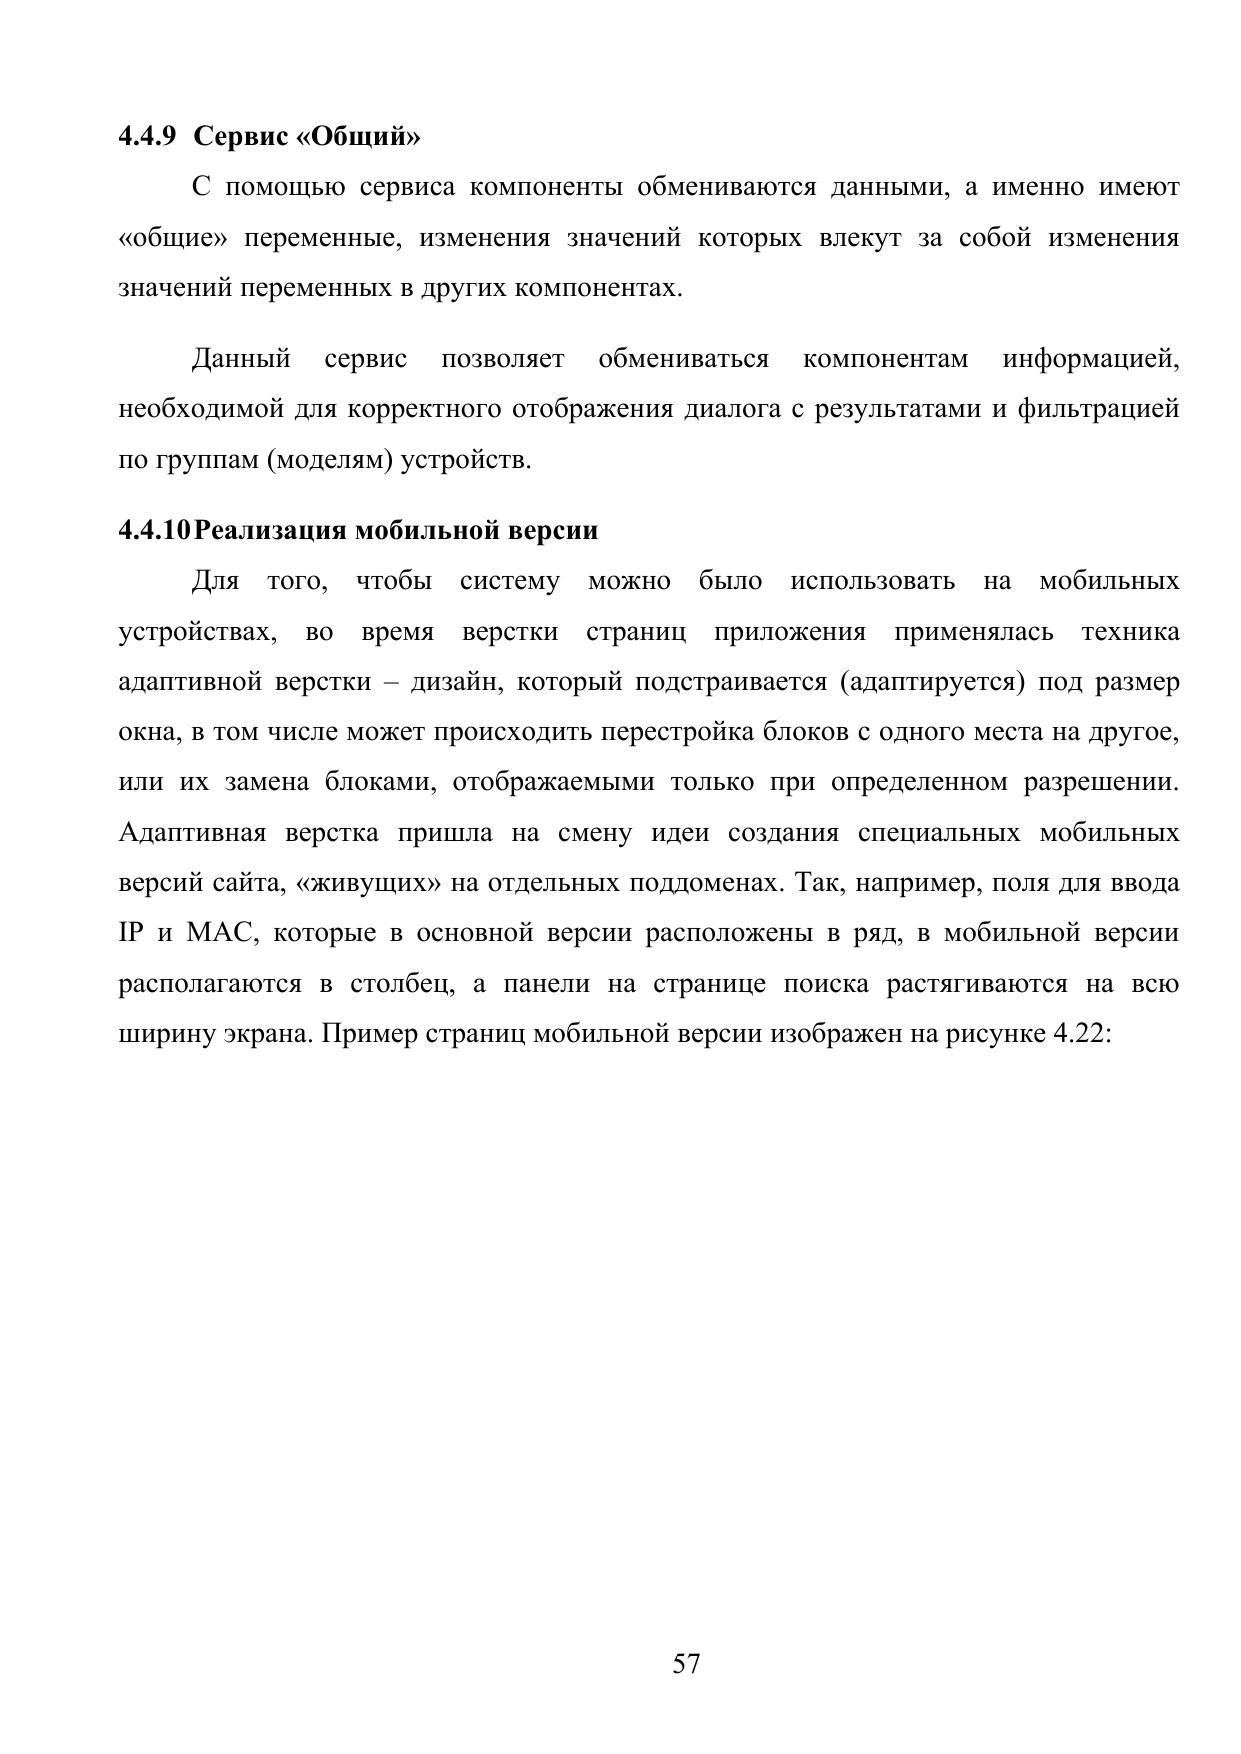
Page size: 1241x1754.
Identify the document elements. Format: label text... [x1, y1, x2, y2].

subtitle Реализация мобильной версии [118, 512, 1181, 546]
text Данный сервис позволяет обмениваться компонентам информацией, необходимой для корректного отображения диалога с результатами и фильтрацией по группам (моделям) устройств. [118, 340, 1181, 474]
subtitle Сервис «Общий» [118, 118, 1181, 152]
text Для того, чтобы систему можно было использовать на мобильных устройствах, во время верстки страниц приложения применялась техника адаптивной верстки – дизайн, который подстраивается (адаптируется) под размер окна, в том числе может происходить перестройка блоков с одного места на другое, или их замена блоками, отображаемыми только при определенном разрешении. Адаптивная верстка пришла на смену идеи создания специальных мобильных версий сайта, «живущих» на отдельных поддоменах. Так, например, поля для ввода IP и MAC, которые в основной версии расположены в ряд, в мобильной версии располагаются в столбец, а панели на странице поиска растягиваются на всю ширину экрана. Пример страниц мобильной версии изображен на рисунке 4.22: [118, 562, 1181, 1049]
text С помощью сервиса компоненты обмениваются данными, а именно имеют «общие» переменные, изменения значений которых влекут за собой изменения значений переменных в других компонентах. [118, 168, 1181, 303]
